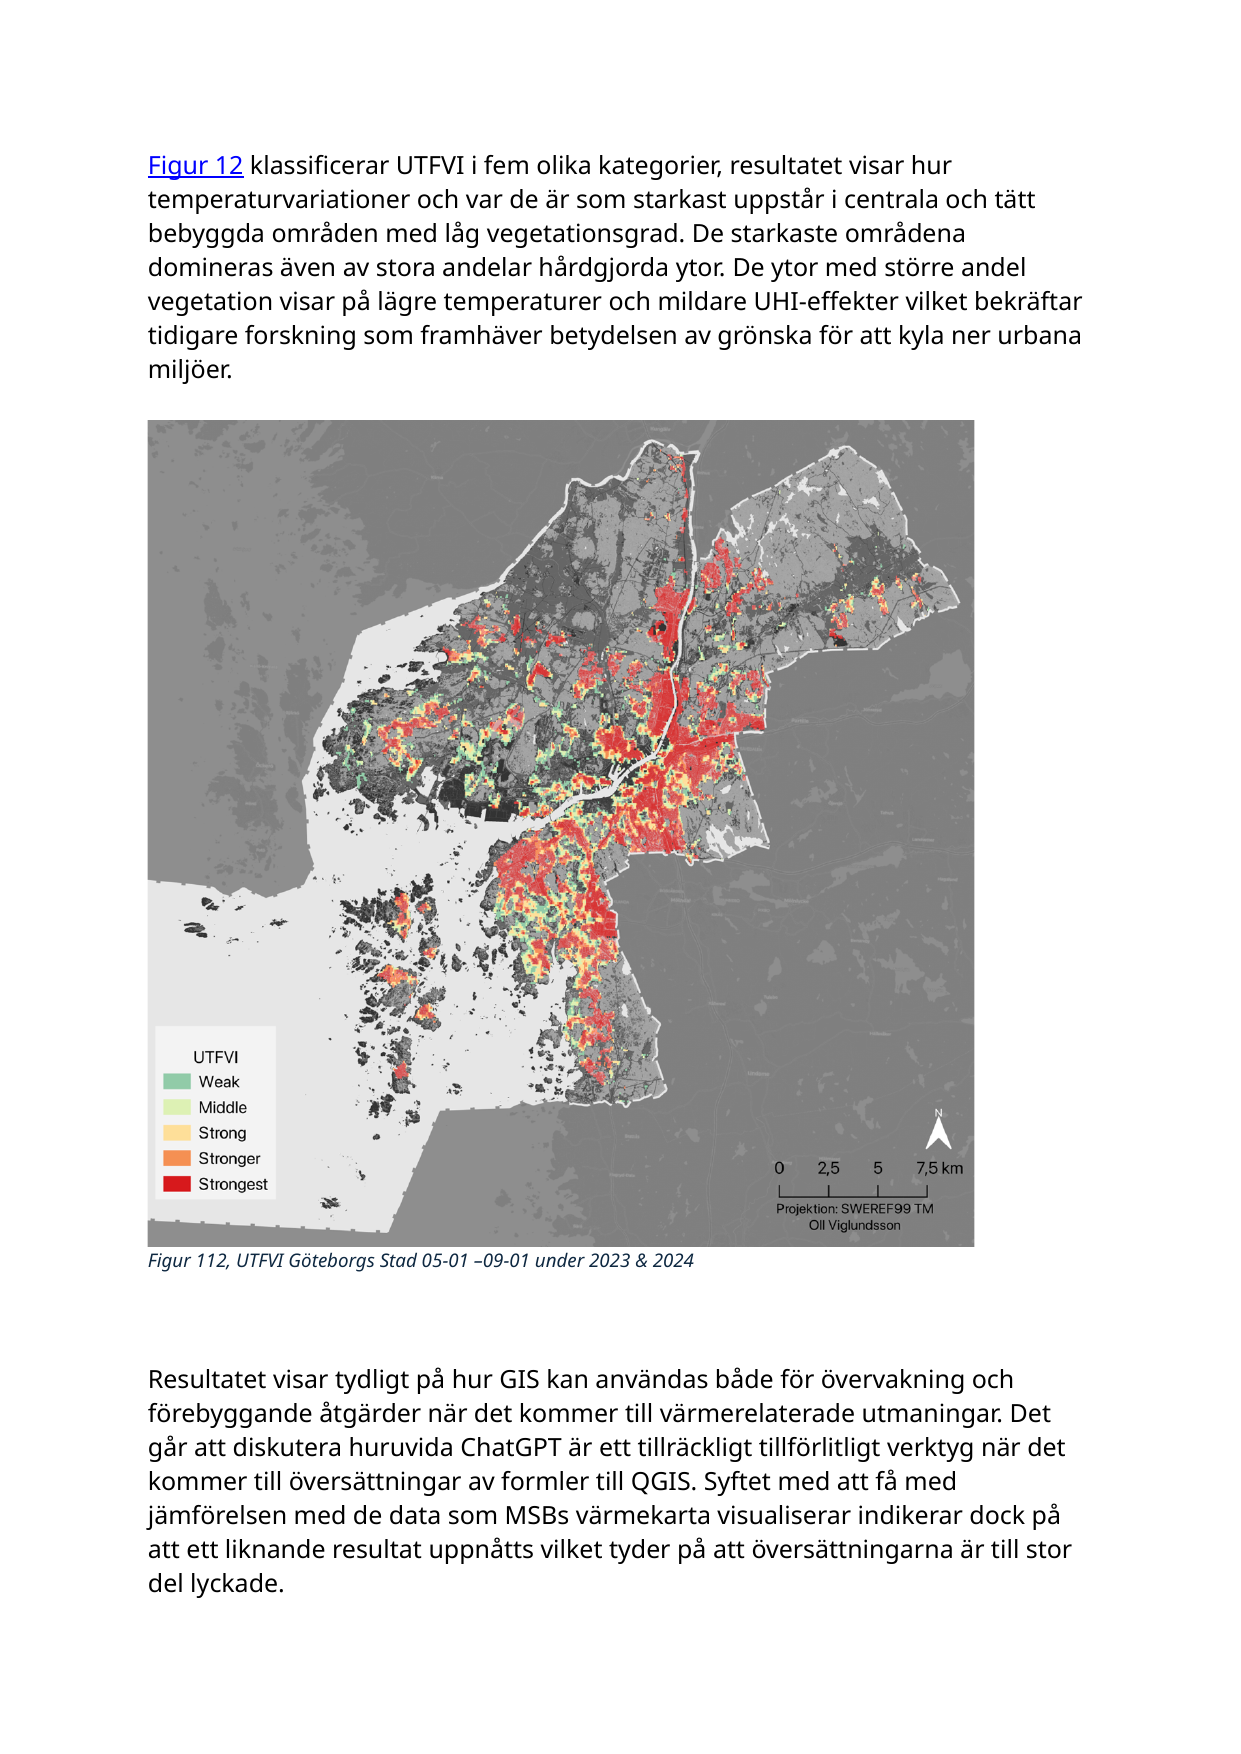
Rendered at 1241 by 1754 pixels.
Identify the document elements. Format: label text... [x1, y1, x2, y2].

picture [147, 420, 975, 1247]
text Resultatet visar tydligt på hur GIS kan användas både för övervakning och förebyggande åtgärder när det kommer till värmerelaterade utmaningar. Det går att diskutera huruvida ChatGPT är ett tillräckligt tillförlitligt verktyg när det kommer till översättningar av formler till QGIS. Syftet med att få med jämförelsen med de data som MSBs värmekarta visualiserar indikerar dock på att ett liknande resultat uppnåtts vilket tyder på att översättningarna är till stor del lyckade. [148, 1361, 1093, 1600]
text Figur 12 klassificerar UTFVI i fem olika kategorier, resultatet visar hur temperaturvariationer och var de är som starkast uppstår i centrala och tätt bebyggda områden med låg vegetationsgrad. De starkaste områdena domineras även av stora andelar hårdgjorda ytor. De ytor med större andel vegetation visar på lägre temperaturer och mildare UHI-effekter vilket bekräftar tidigare forskning som framhäver betydelsen av grönska för att kyla ner urbana miljöer. [148, 148, 1093, 386]
